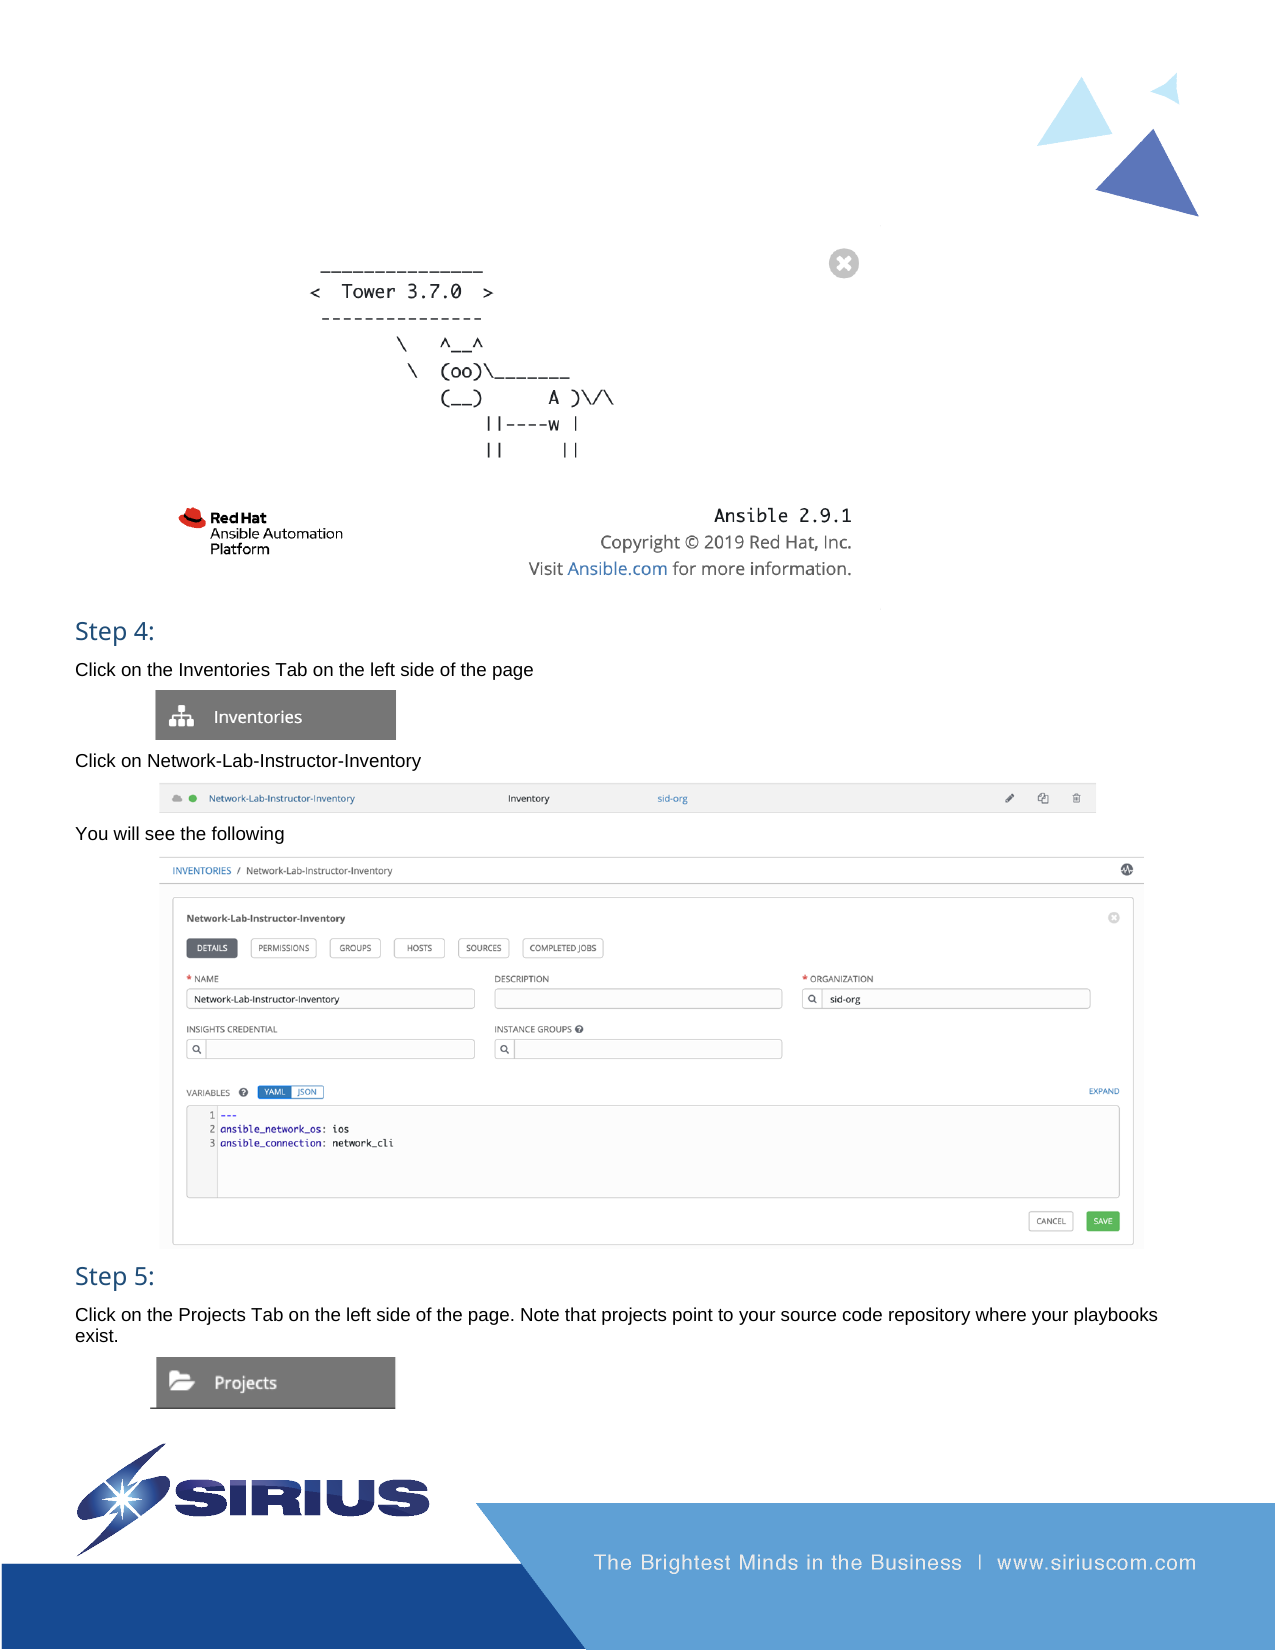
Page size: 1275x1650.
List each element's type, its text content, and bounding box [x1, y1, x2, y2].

subtitle Step 4: [75, 614, 1200, 648]
subtitle Step 5: [75, 1259, 1200, 1293]
text Click on the Inventories Tab on the left side of the page [75, 658, 1200, 680]
picture [0, 0, 1275, 1650]
text Click on the Projects Tab on the left side of the page. Note that projects point to your source code repository where your playbooks exist. [75, 1303, 1200, 1347]
text Click on Network-Lab-Instructor-Inventory [75, 750, 1200, 772]
text You will see the following [75, 823, 1200, 845]
